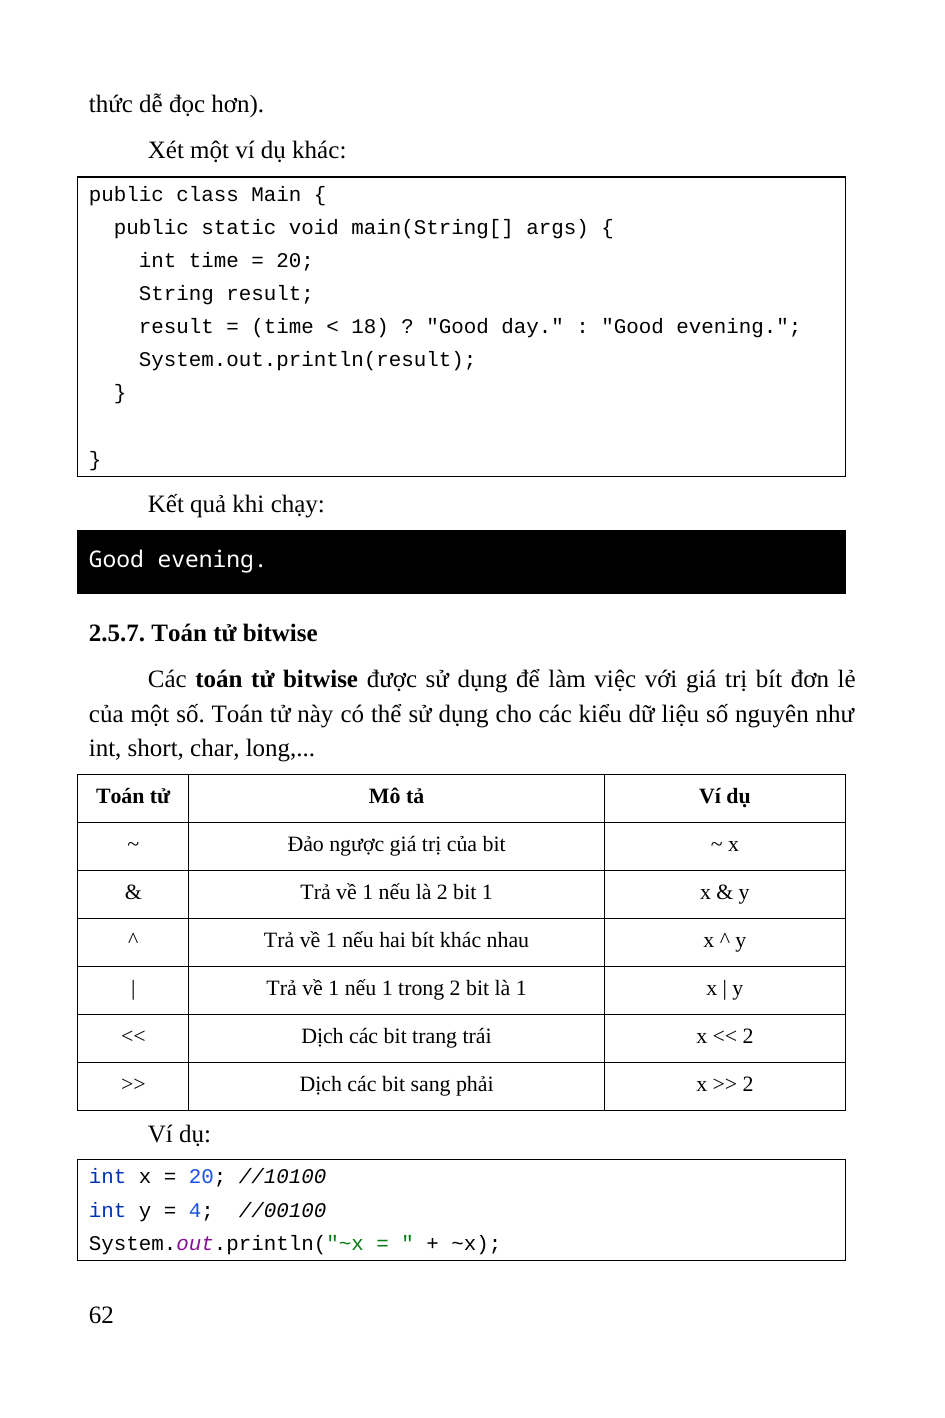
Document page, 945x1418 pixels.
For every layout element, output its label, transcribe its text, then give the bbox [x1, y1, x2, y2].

table_header Ví dụ [605, 775, 845, 822]
text Xét một ví dụ khác: [89, 136, 856, 164]
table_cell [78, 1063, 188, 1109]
table_cell Đảo ngược giá trị của bit [189, 823, 604, 870]
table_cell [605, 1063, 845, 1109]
table_cell ~ x [605, 823, 845, 870]
subtitle 2.5.7. Toán tử bitwise [89, 618, 856, 647]
table_cell | [78, 967, 188, 1014]
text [89, 89, 856, 117]
table_cell Trả về 1 nếu hai bít khác nhau [189, 919, 604, 966]
table_cell x << 2 [605, 1015, 845, 1062]
table_header Mô tả [189, 775, 604, 822]
table_header public class Main { public static void main(String[] args) { int time = 20; String result; result = (time < 18) ? "Good day." : "Good evening."; System.out.println(result); } } [78, 178, 845, 476]
text Kết quả khi chạy: [89, 489, 856, 518]
table_header Good evening. [78, 531, 845, 592]
table_cell ^ [78, 919, 188, 966]
table_cell x ^ y [605, 919, 845, 966]
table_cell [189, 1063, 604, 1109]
table_cell ~ [78, 823, 188, 870]
table_cell & [78, 871, 188, 918]
table_cell x | y [605, 967, 845, 1014]
text Các toán tử bitwise được sử dụng để làm việc với giá trị bít đơn lẻ của một số. Toán tử này có thể sử dụng cho các kiểu dữ liệu số nguyên như int, short, char, long,... [89, 664, 856, 762]
table_cell Trả về 1 nếu 1 trong 2 bit là 1 [189, 967, 604, 1014]
text Ví dụ: [89, 1119, 856, 1148]
table_cell x & y [605, 871, 845, 918]
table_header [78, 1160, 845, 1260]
table_cell << [78, 1015, 188, 1062]
table_cell Trả về 1 nếu là 2 bit 1 [189, 871, 604, 918]
table_header Toán tử [78, 775, 188, 822]
table_cell Dịch các bit trang trái [189, 1015, 604, 1062]
